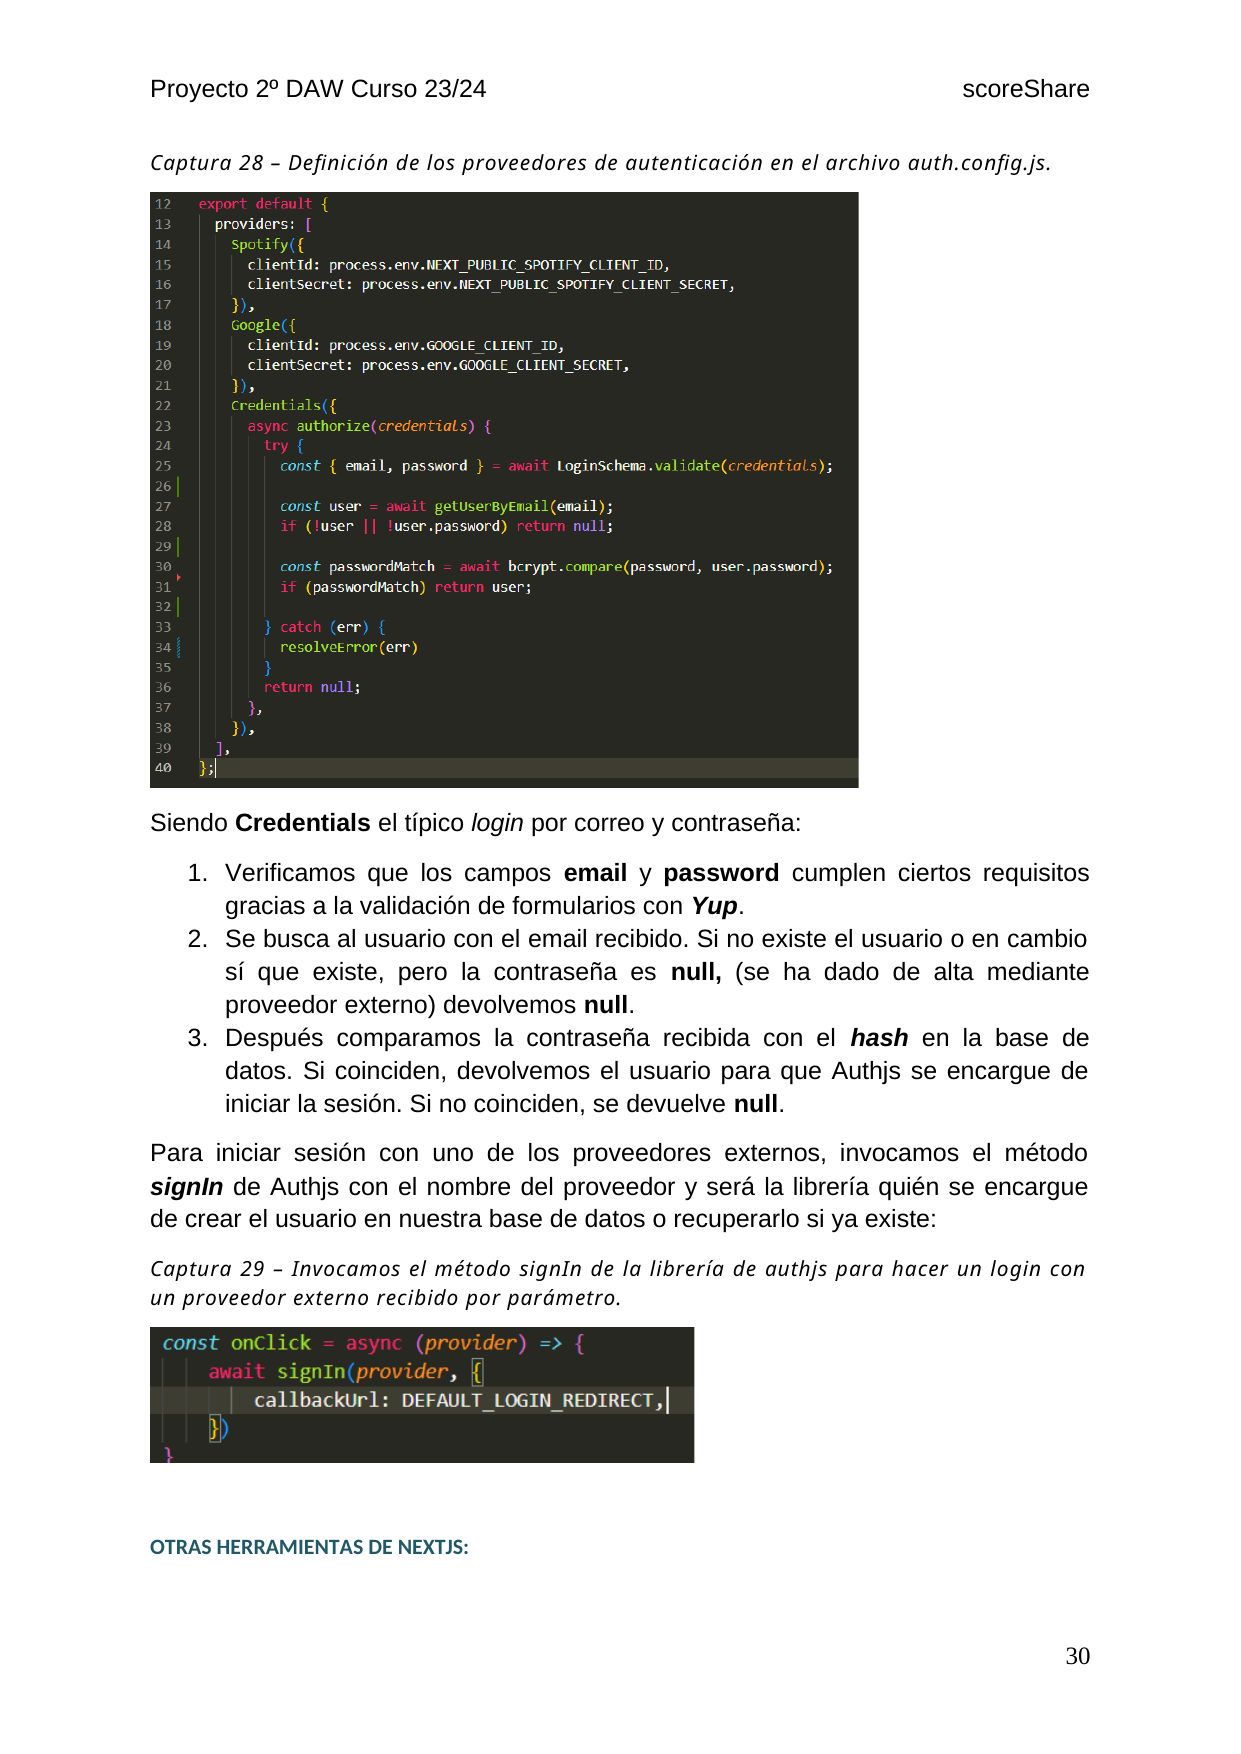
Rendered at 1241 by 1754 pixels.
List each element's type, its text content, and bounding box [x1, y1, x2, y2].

list Se busca al usuario con el email recibido. Si no existe el usuario o en cambio sí que existe, pero la contraseña es null, (se ha dado de alta mediante proveedor externo) devolvemos null. [187, 924, 1090, 1018]
text Captura – Definición de los proveedores de autenticación en el archivo auth.config.js. [150, 148, 1090, 176]
text OTRAS HERRAMIENTAS DE NEXTJS: [150, 1533, 1090, 1560]
list Verificamos que los campos email y password cumplen ciertos requisitos gracias a la validación de formularios con Yup. [187, 858, 1090, 919]
list Después comparamos la contraseña recibida con el hash en la base de datos. Si coinciden, devolvemos el usuario para que Authjs se encargue de iniciar la sesión. Si no coinciden, se devuelve null. [187, 1023, 1090, 1117]
picture [150, 1327, 695, 1463]
text Para iniciar sesión con uno de los proveedores externos, invocamos el método signIn de Authjs con el nombre del proveedor y será la librería quién se encargue de crear el usuario en nuestra base de datos o recuperarlo si ya existe: [150, 1138, 1090, 1233]
text Captura – Invocamos el método signIn de la librería de authjs para hacer un login con un proveedor externo recibido por parámetro. [150, 1254, 1090, 1311]
picture [150, 192, 859, 788]
text Siendo Credentials el típico login por correo y contraseña: [150, 808, 1090, 837]
